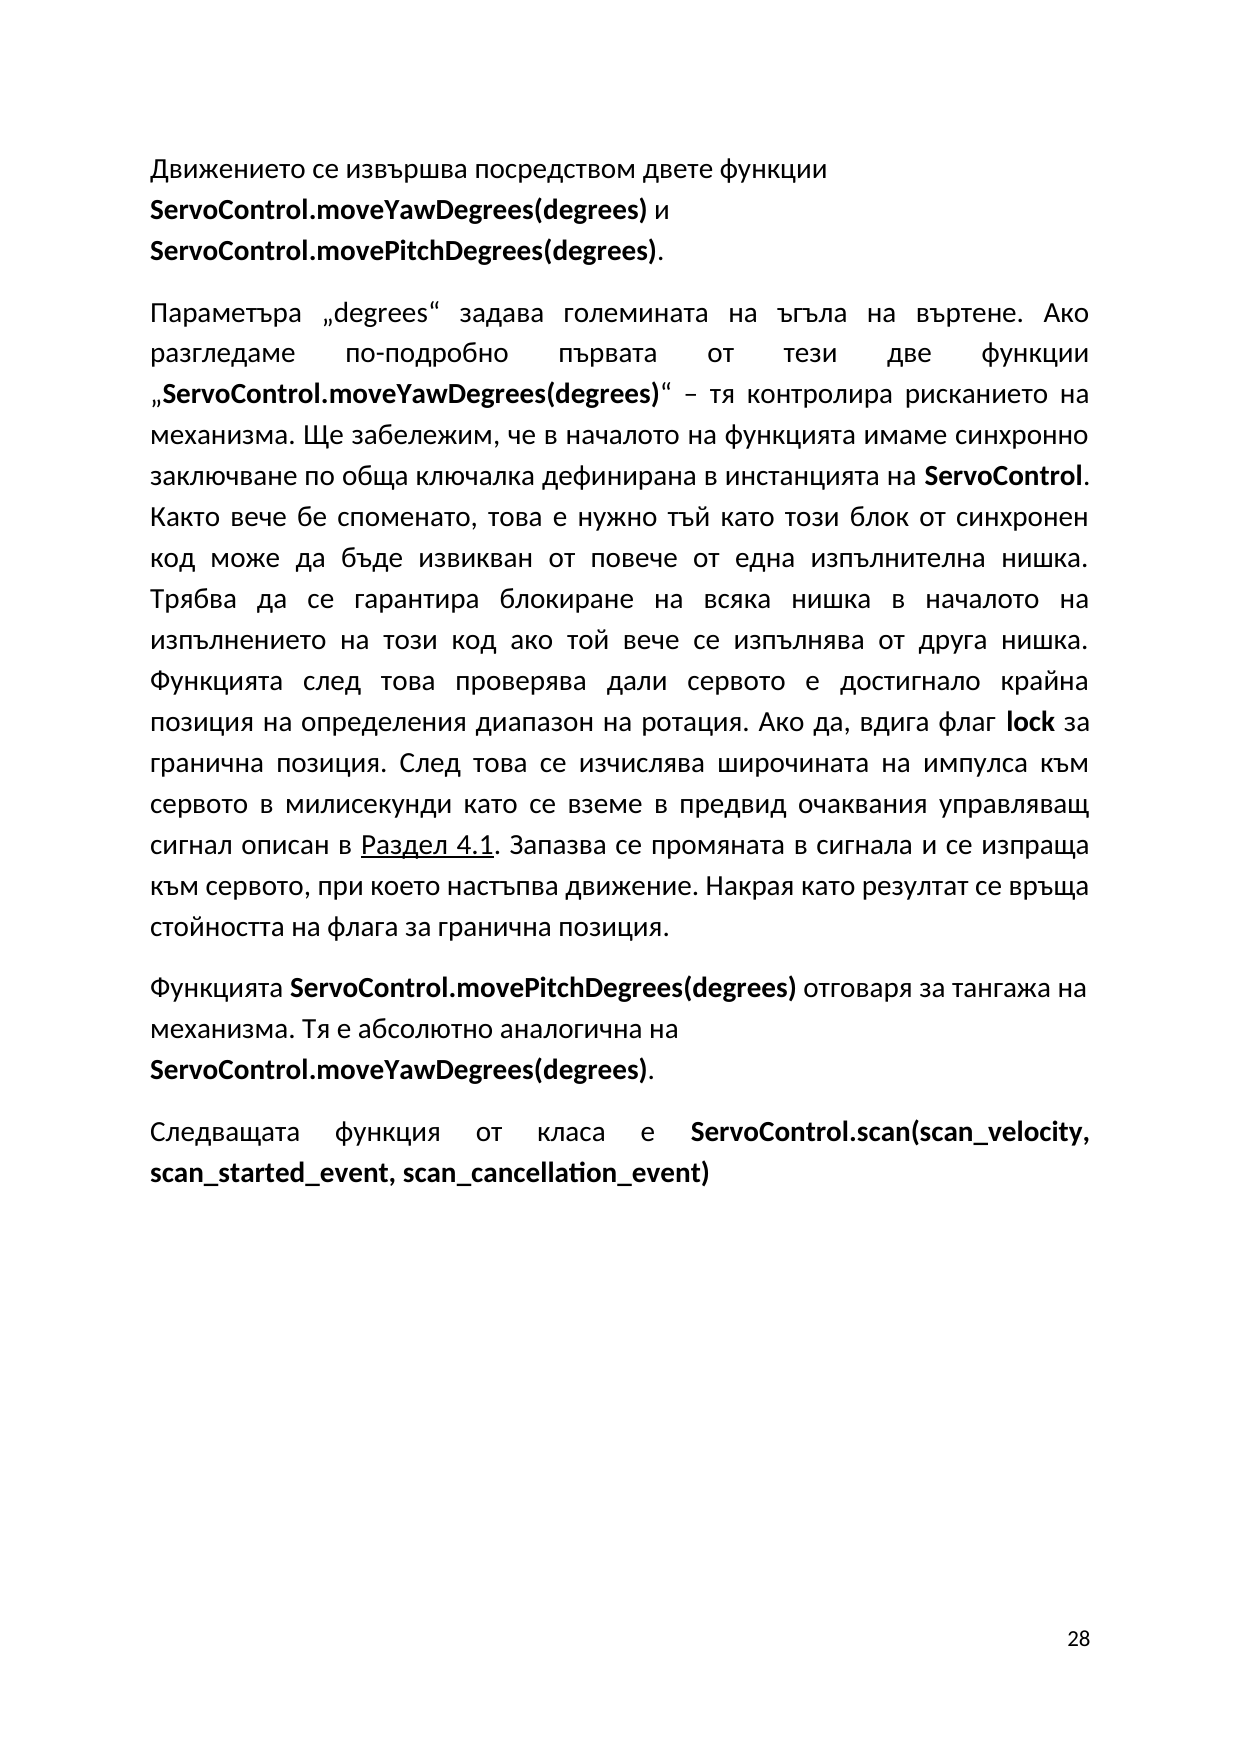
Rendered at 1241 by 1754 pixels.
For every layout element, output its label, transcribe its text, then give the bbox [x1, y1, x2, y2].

text Параметъра „degrees“ задава големината на ъгъла на въртене. Ако разгледаме по-подробно първата от тези две функции „ServoControl.moveYawDegrees(degrees)“ – тя контролира рисканието на механизма. Ще забележим, че в началото на функцията имаме синхронно заключване по обща ключалка дефинирана в инстанцията на ServoControl. Както вече бе споменато, това е нужно тъй като този блок от синхронен код може да бъде извикван от повече от една изпълнителна нишка. Трябва да се гарантира блокиране на всяка нишка в началото на изпълнението на този код ако той вече се изпълнява от друга нишка. Функцията след това проверява дали сервото е достигнало крайна позиция на определения диапазон на ротация. Ако да, вдига флаг lock за гранична позиция. След това се изчислява широчината на импулса към сервото в милисекунди като се вземе в предвид очаквания управляващ сигнал описан в Раздел 4.1. Запазва се промяната в сигнала и се изпраща към сервото, при което настъпва движение. Накрая като резултат се връща стойността на флага за гранична позиция. [150, 294, 1090, 943]
text Функцията ServoControl.movePitchDegrees(degrees) отговаря за тангажа на механизма. Тя е абсолютно аналогична на ServoControl.moveYawDegrees(degrees). [150, 969, 1090, 1087]
text Следващата функция от класа е ServoControl.scan(scan_velocity, scan_started_event, scan_cancellation_event) [150, 1113, 1090, 1190]
text Движението се извършва посредством двете функции ServoControl.moveYawDegrees(degrees) и ServoControl.movePitchDegrees(degrees). [150, 150, 1090, 267]
